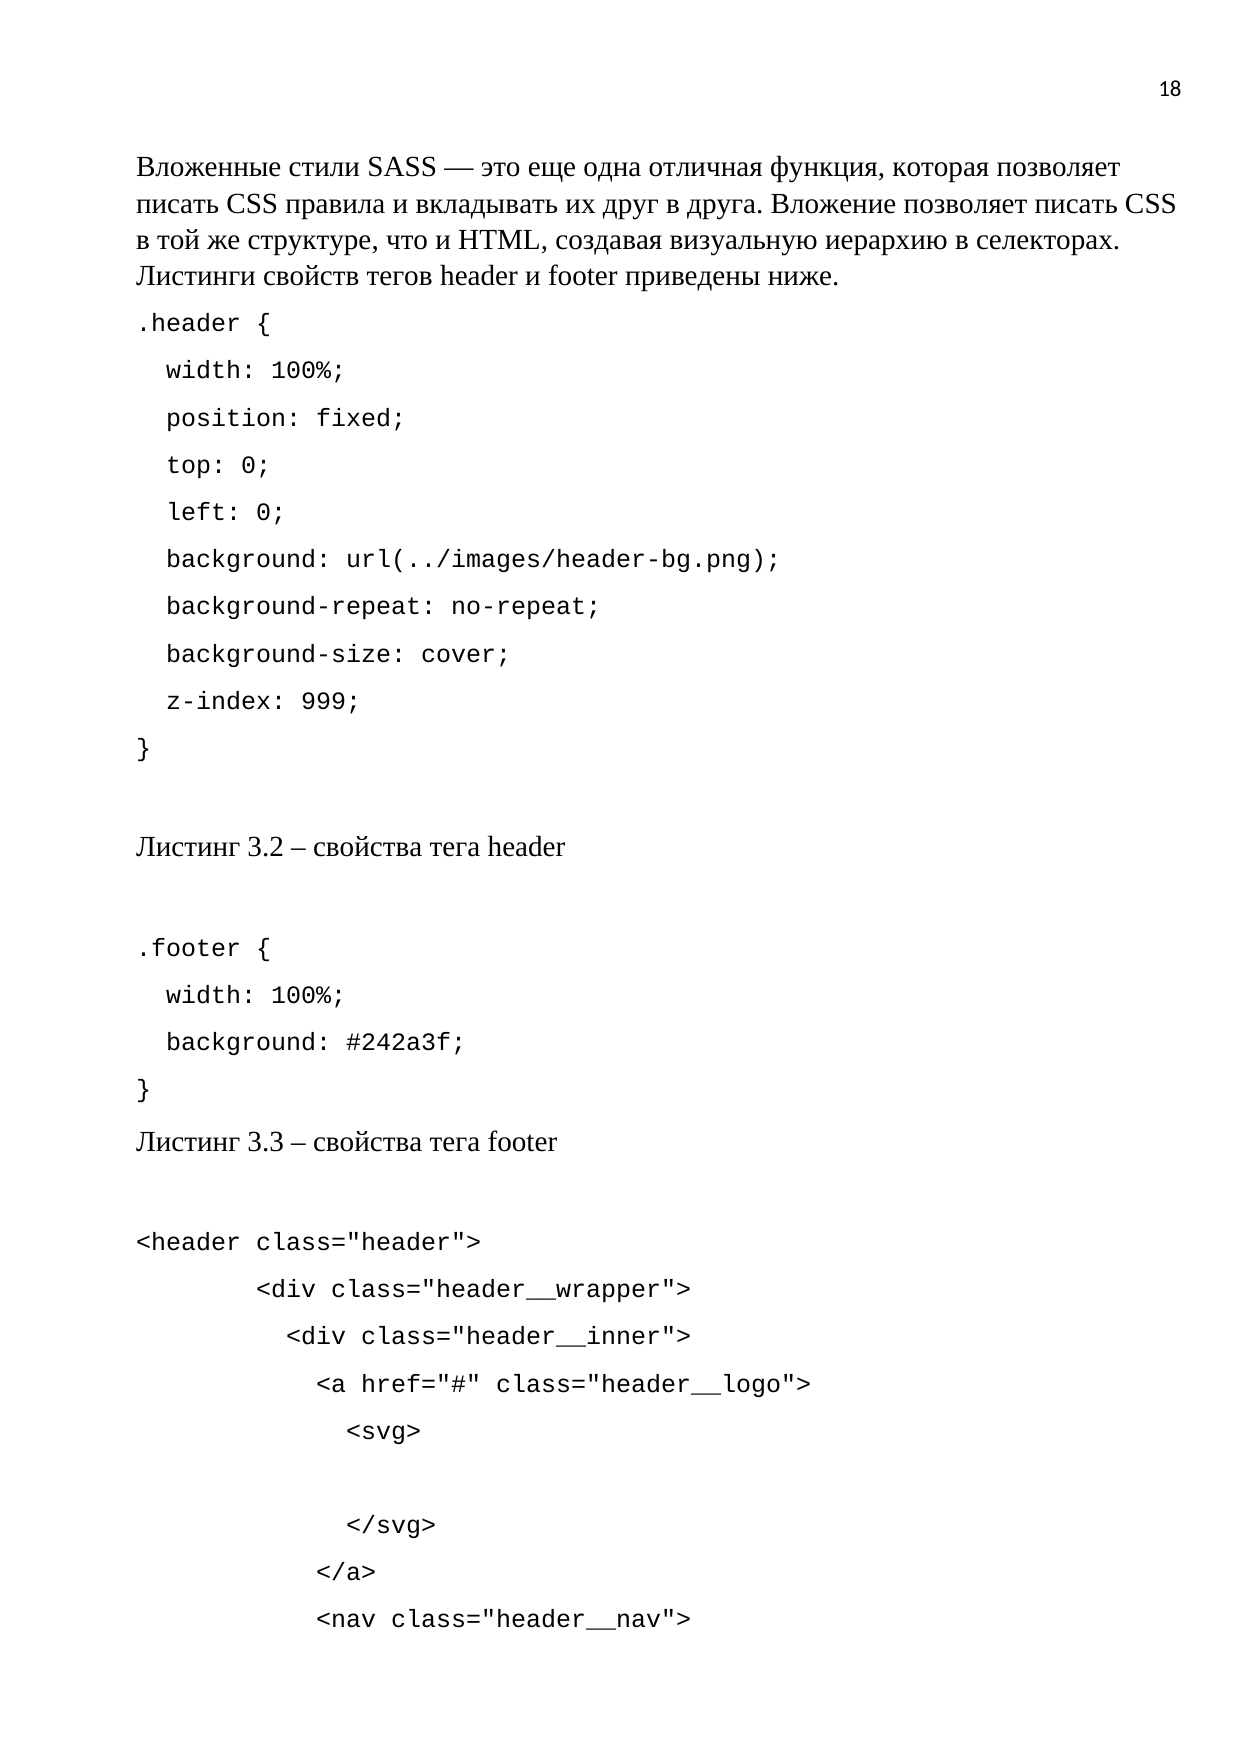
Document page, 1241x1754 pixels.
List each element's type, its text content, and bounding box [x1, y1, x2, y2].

text width: 100%; [136, 358, 1181, 386]
text background-size: cover; [136, 641, 1181, 669]
text left: 0; [136, 499, 1181, 528]
text <header class="header"> [136, 1229, 1181, 1258]
text <div class="header__inner"> [136, 1324, 1181, 1352]
text Листинг 3.3 – свойства тега footer [136, 1124, 1181, 1157]
text .footer { [136, 935, 1181, 963]
text Вложенные стили SASS — это еще одна отличная функция, которая позволяет писать CSS правила и вкладывать их друг в друга. Вложение позволяет писать CSS в той же структуре, что и HTML, создавая визуальную иерархию в селекторах. Листинги свойств тегов header и footer приведены ниже. [136, 149, 1181, 292]
text <nav class="header__nav"> [136, 1607, 1181, 1635]
text } [136, 736, 1181, 764]
text z-index: 999; [136, 688, 1181, 717]
text Листинг 3.2 – свойства тега header [136, 829, 1181, 863]
text </svg> [136, 1512, 1181, 1541]
text width: 100%; [136, 982, 1181, 1011]
text position: fixed; [136, 405, 1181, 433]
text background: url(../images/header-bg.png); [136, 547, 1181, 575]
text <a href="#" class="header__logo"> [136, 1371, 1181, 1399]
text <div class="header__wrapper"> [136, 1277, 1181, 1305]
text top: 0; [136, 452, 1181, 481]
text background: #242a3f; [136, 1029, 1181, 1058]
text background-repeat: no-repeat; [136, 594, 1181, 622]
text <svg> [136, 1418, 1181, 1447]
text </a> [136, 1559, 1181, 1588]
text } [136, 1077, 1181, 1105]
text .header { [136, 311, 1181, 339]
